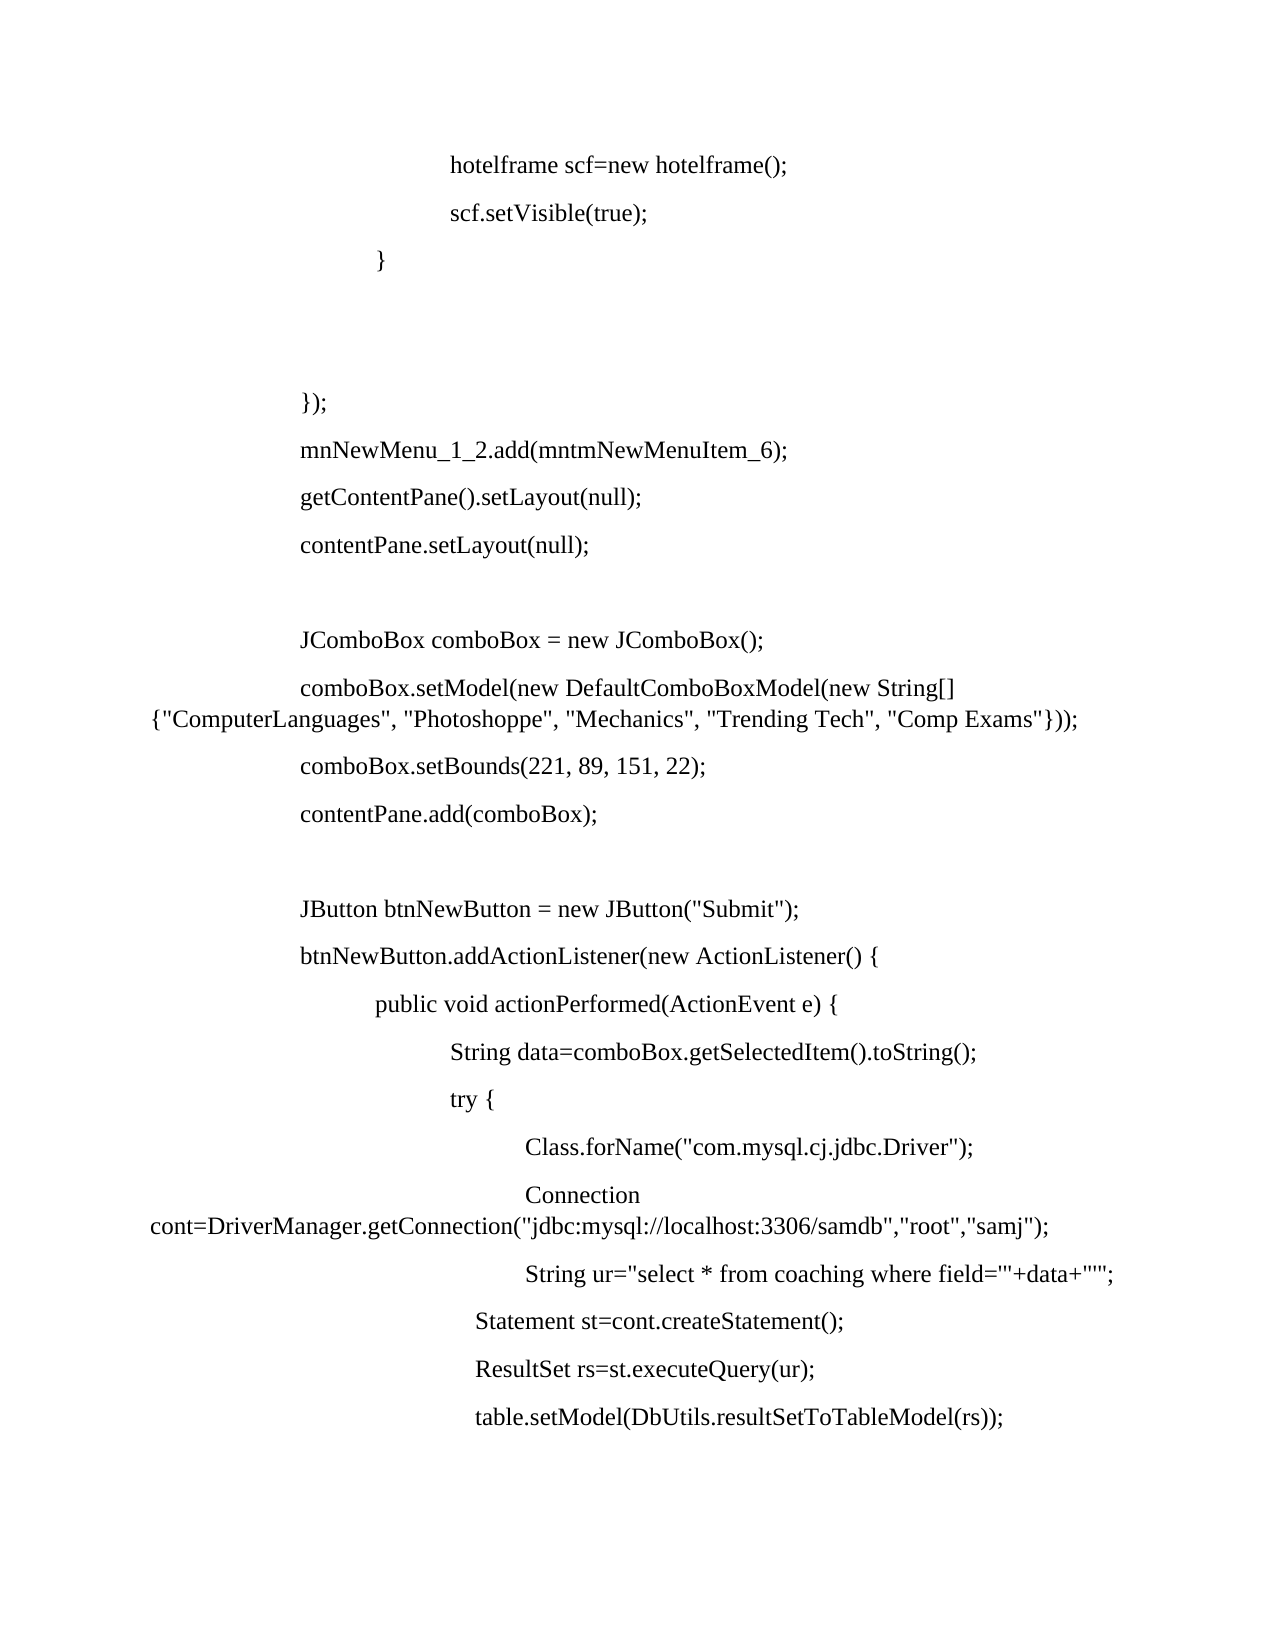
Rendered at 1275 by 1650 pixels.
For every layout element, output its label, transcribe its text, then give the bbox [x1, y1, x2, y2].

text mnNewMenu_1_2.add(mntmNewMenuItem_6); [150, 435, 1125, 463]
text String ur="select * from coaching where field='"+data+"'"; [150, 1259, 1125, 1287]
text }); [150, 387, 1125, 416]
text contentPane.add(comboBox); [150, 799, 1125, 828]
text String data=comboBox.getSelectedItem().toString(); [150, 1037, 1125, 1066]
text comboBox.setModel(new DefaultComboBoxModel(new String[] {"ComputerLanguages", "Photoshoppe", "Mechanics", "Trending Tech", "Comp Exams"})); [150, 673, 1125, 732]
text public void actionPerformed(ActionEvent e) { [150, 989, 1125, 1018]
text } [150, 245, 1125, 274]
text Class.forName("com.mysql.cj.jdbc.Driver"); [150, 1132, 1125, 1161]
text JComboBox comboBox = new JComboBox(); [150, 625, 1125, 654]
text ResultSet rs=st.executeQuery(ur); [150, 1354, 1125, 1383]
text JButton btnNewButton = new JButton("Submit"); [150, 894, 1125, 922]
text btnNewButton.addActionListener(new ActionListener() { [150, 941, 1125, 970]
text hotelframe scf=new hotelframe(); [150, 150, 1125, 179]
text Connection cont=DriverManager.getConnection("jdbc:mysql://localhost:3306/samdb","root","samj"); [150, 1180, 1125, 1240]
text comboBox.setBounds(221, 89, 151, 22); [150, 751, 1125, 780]
text try { [150, 1084, 1125, 1113]
text table.setModel(DbUtils.resultSetToTableModel(rs)); [150, 1402, 1125, 1431]
text Statement st=cont.createStatement(); [150, 1306, 1125, 1335]
text contentPane.setLayout(null); [150, 530, 1125, 559]
text getContentPane().setLayout(null); [150, 482, 1125, 511]
text scf.setVisible(true); [150, 198, 1125, 226]
